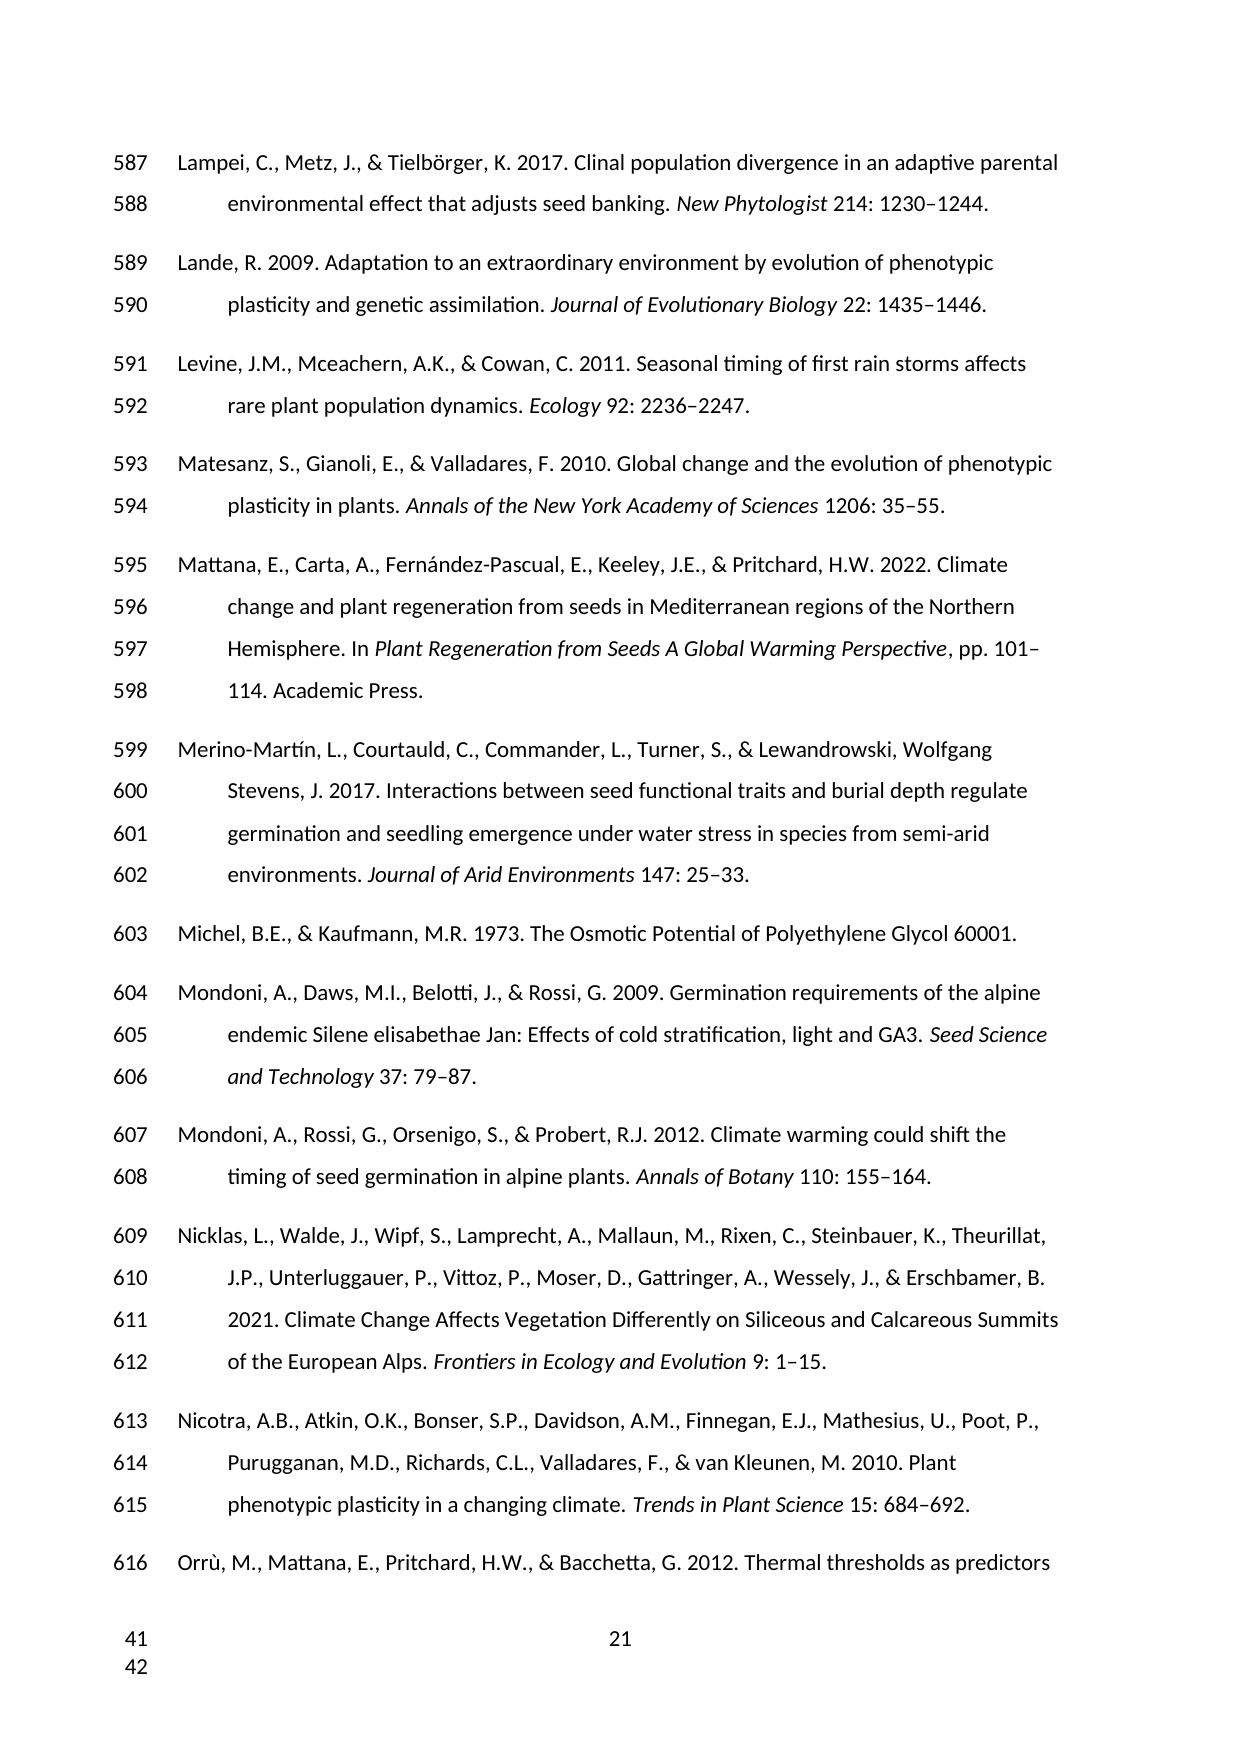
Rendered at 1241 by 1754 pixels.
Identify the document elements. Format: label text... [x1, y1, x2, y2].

text Michel, B.E., & Kaufmann, M.R. 1973. The Osmotic Potential of Polyethylene Glycol 60001. [177, 919, 1063, 947]
text Merino-Martín, L., Courtauld, C., Commander, L., Turner, S., & Lewandrowski, Wolfgang Stevens, J. 2017. Interactions between seed functional traits and burial depth regulate germination and seedling emergence under water stress in species from semi-arid environments. Journal of Arid Environments 147: 25–33. [177, 735, 1063, 889]
text Levine, J.M., Mceachern, A.K., & Cowan, C. 2011. Seasonal timing of first rain storms affects rare plant population dynamics. Ecology 92: 2236–2247. [177, 349, 1063, 419]
text Matesanz, S., Gianoli, E., & Valladares, F. 2010. Global change and the evolution of phenotypic plasticity in plants. Annals of the New York Academy of Sciences 1206: 35–55. [177, 449, 1063, 519]
text Lampei, C., Metz, J., & Tielbörger, K. 2017. Clinal population divergence in an adaptive parental environmental effect that adjusts seed banking. New Phytologist 214: 1230–1244. [177, 148, 1063, 218]
text Mondoni, A., Daws, M.I., Belotti, J., & Rossi, G. 2009. Germination requirements of the alpine endemic Silene elisabethae Jan: Effects of cold stratification, light and GA3. Seed Science and Technology 37: 79–87. [177, 978, 1063, 1090]
text Mondoni, A., Rossi, G., Orsenigo, S., & Probert, R.J. 2012. Climate warming could shift the timing of seed germination in alpine plants. Annals of Botany 110: 155–164. [177, 1121, 1063, 1191]
text Mattana, E., Carta, A., Fernández-Pascual, E., Keeley, J.E., & Pritchard, H.W. 2022. Climate change and plant regeneration from seeds in Mediterranean regions of the Northern Hemisphere. In Plant Regeneration from Seeds A Global Warming Perspective, pp. 101–114. Academic Press. [177, 550, 1063, 704]
text Nicotra, A.B., Atkin, O.K., Bonser, S.P., Davidson, A.M., Finnegan, E.J., Mathesius, U., Poot, P., Purugganan, M.D., Richards, C.L., Valladares, F., & van Kleunen, M. 2010. Plant phenotypic plasticity in a changing climate. Trends in Plant Science 15: 684–692. [177, 1406, 1063, 1518]
text Nicklas, L., Walde, J., Wipf, S., Lamprecht, A., Mallaun, M., Rixen, C., Steinbauer, K., Theurillat, J.P., Unterluggauer, P., Vittoz, P., Moser, D., Gattringer, A., Wessely, J., & Erschbamer, B. 2021. Climate Change Affects Vegetation Differently on Siliceous and Calcareous Summits of the European Alps. Frontiers in Ecology and Evolution 9: 1–15. [177, 1221, 1063, 1375]
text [177, 1548, 1063, 1576]
text Lande, R. 2009. Adaptation to an extraordinary environment by evolution of phenotypic plasticity and genetic assimilation. Journal of Evolutionary Biology 22: 1435–1446. [177, 248, 1063, 318]
